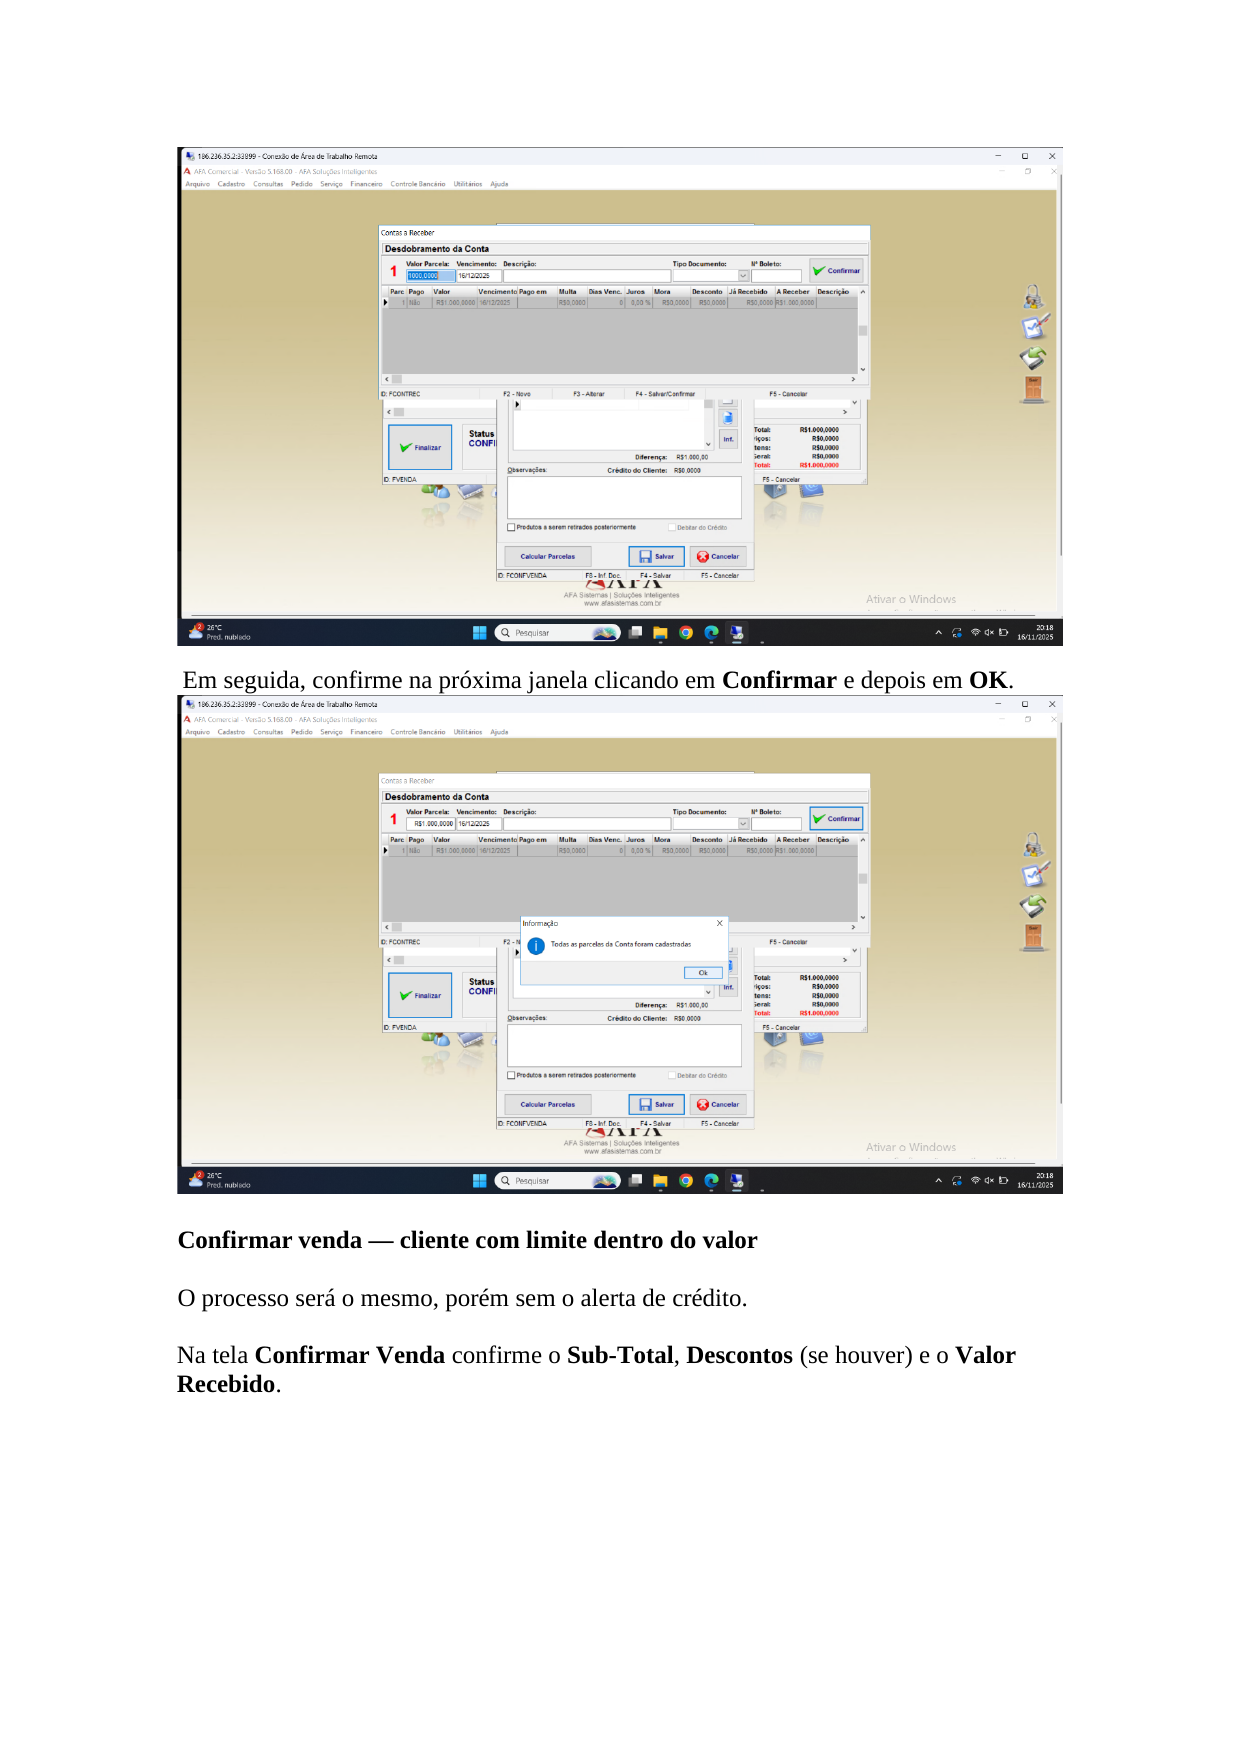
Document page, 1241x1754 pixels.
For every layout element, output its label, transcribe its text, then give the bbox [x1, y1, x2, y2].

picture [177, 695, 1063, 1194]
subtitle Confirmar venda — cliente com limite dentro do valor [177, 1225, 1063, 1254]
text Em seguida, confirme na próxima janela clicando em Confirmar e depois em OK. [177, 665, 1063, 695]
text O processo será o mesmo, porém sem o alerta de crédito. [177, 1283, 1063, 1312]
picture [177, 147, 1063, 646]
text Na tela Confirmar Venda confirme o Sub-Total, Descontos (se houver) e o Valor Recebido. [177, 1341, 1063, 1398]
